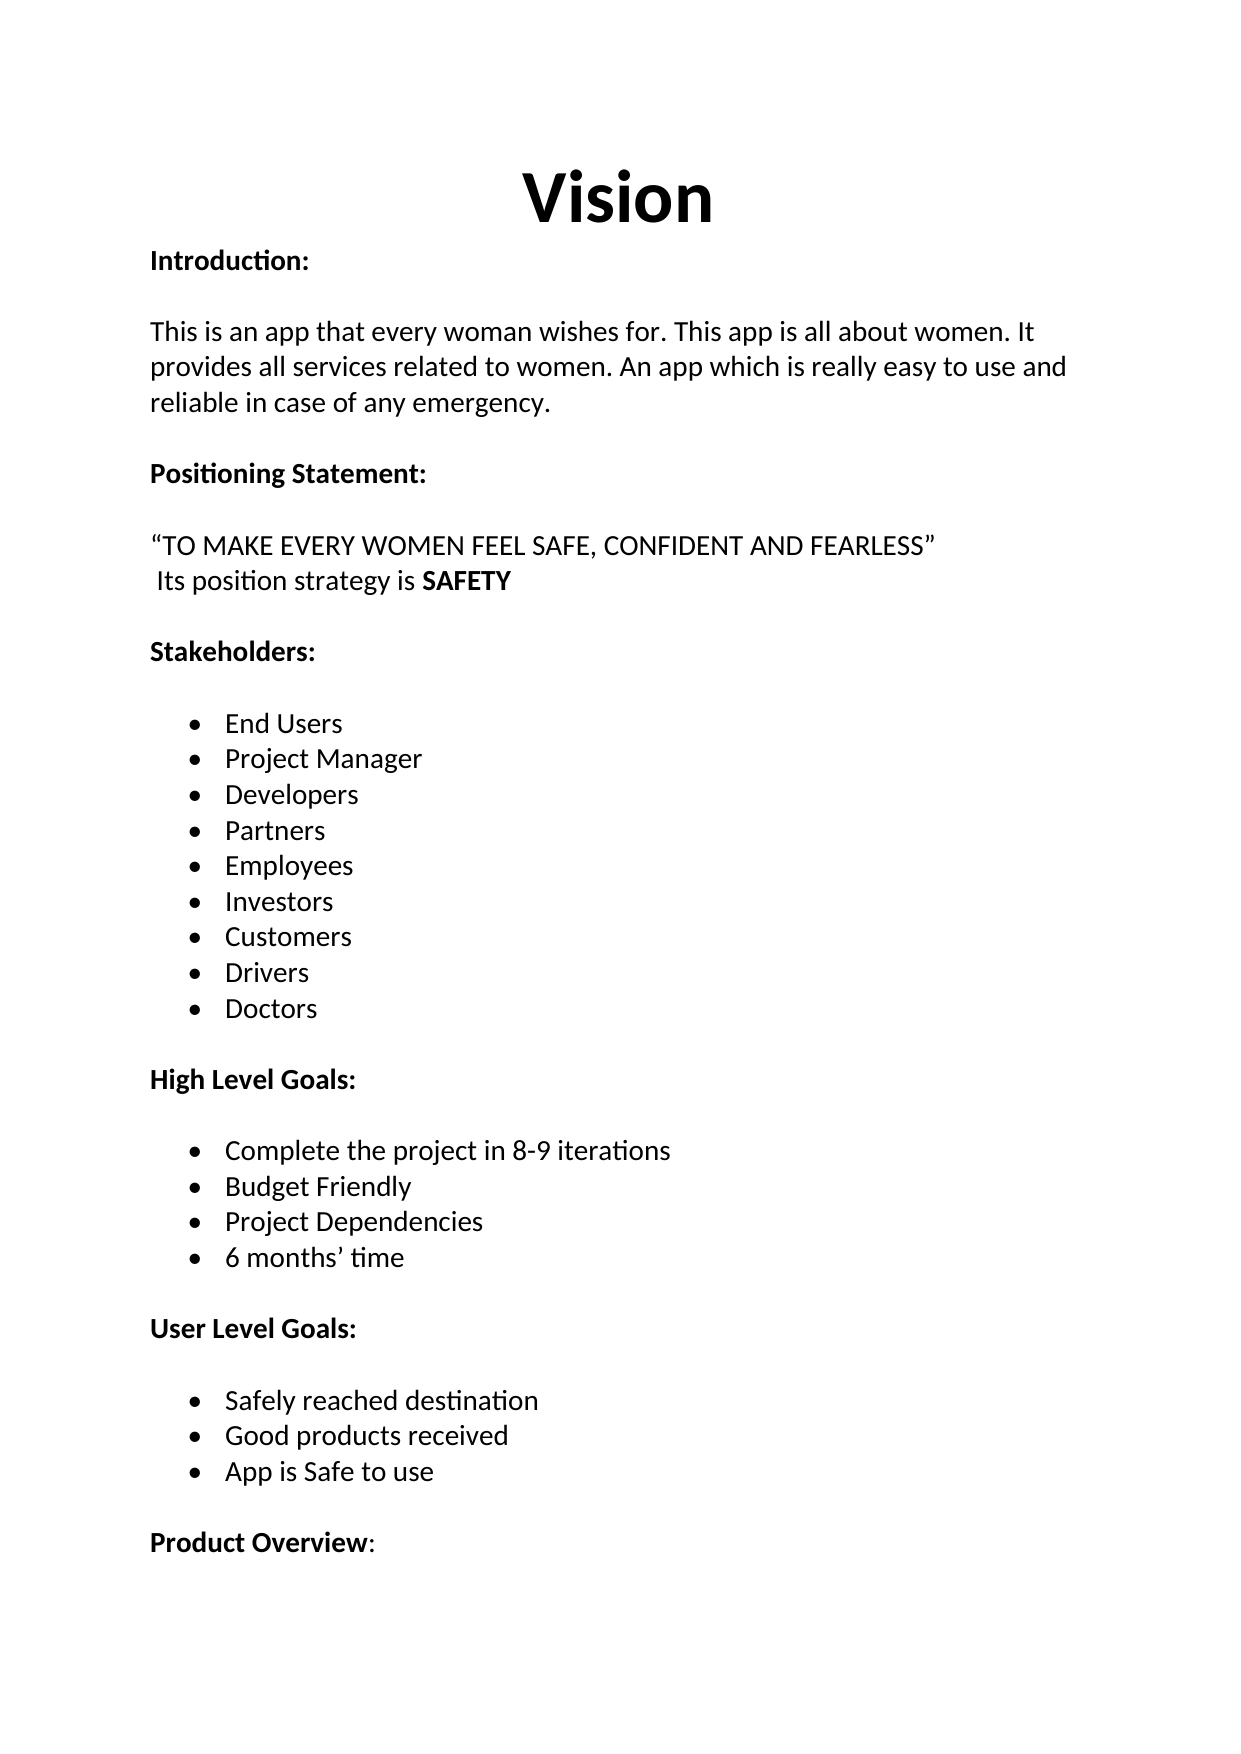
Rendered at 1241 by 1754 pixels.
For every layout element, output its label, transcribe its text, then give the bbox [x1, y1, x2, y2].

list Complete the project in 8-9 iterations [187, 1132, 1090, 1168]
text Vision [150, 150, 1090, 242]
text High Level Goals: [150, 1061, 1090, 1097]
list Customers [187, 918, 1090, 954]
list 6 months’ time [187, 1239, 1090, 1275]
list Good products received [187, 1417, 1090, 1453]
text User Level Goals: [150, 1310, 1090, 1346]
list App is Safe to use [187, 1453, 1090, 1488]
list Doctors [187, 990, 1090, 1025]
list Drivers [187, 954, 1090, 990]
text This is an app that every woman wishes for. This app is all about women. It provides all services related to women. An app which is really easy to use and reliable in case of any emergency. [150, 313, 1090, 420]
list Project Dependencies [187, 1203, 1090, 1239]
list Investors [187, 883, 1090, 918]
text Its position strategy is SAFETY [150, 562, 1090, 598]
list Developers [187, 776, 1090, 812]
text “TO MAKE EVERY WOMEN FEEL SAFE, CONFIDENT AND FEARLESS” [150, 527, 1090, 562]
list Project Manager [187, 740, 1090, 776]
text Introduction: [150, 242, 1090, 277]
text Positioning Statement: [150, 455, 1090, 491]
list End Users [187, 705, 1090, 740]
list Employees [187, 847, 1090, 883]
text Stakeholders: [150, 633, 1090, 669]
list Safely reached destination [187, 1382, 1090, 1417]
list Partners [187, 812, 1090, 847]
list Budget Friendly [187, 1168, 1090, 1203]
text Product Overview: [150, 1524, 1090, 1560]
